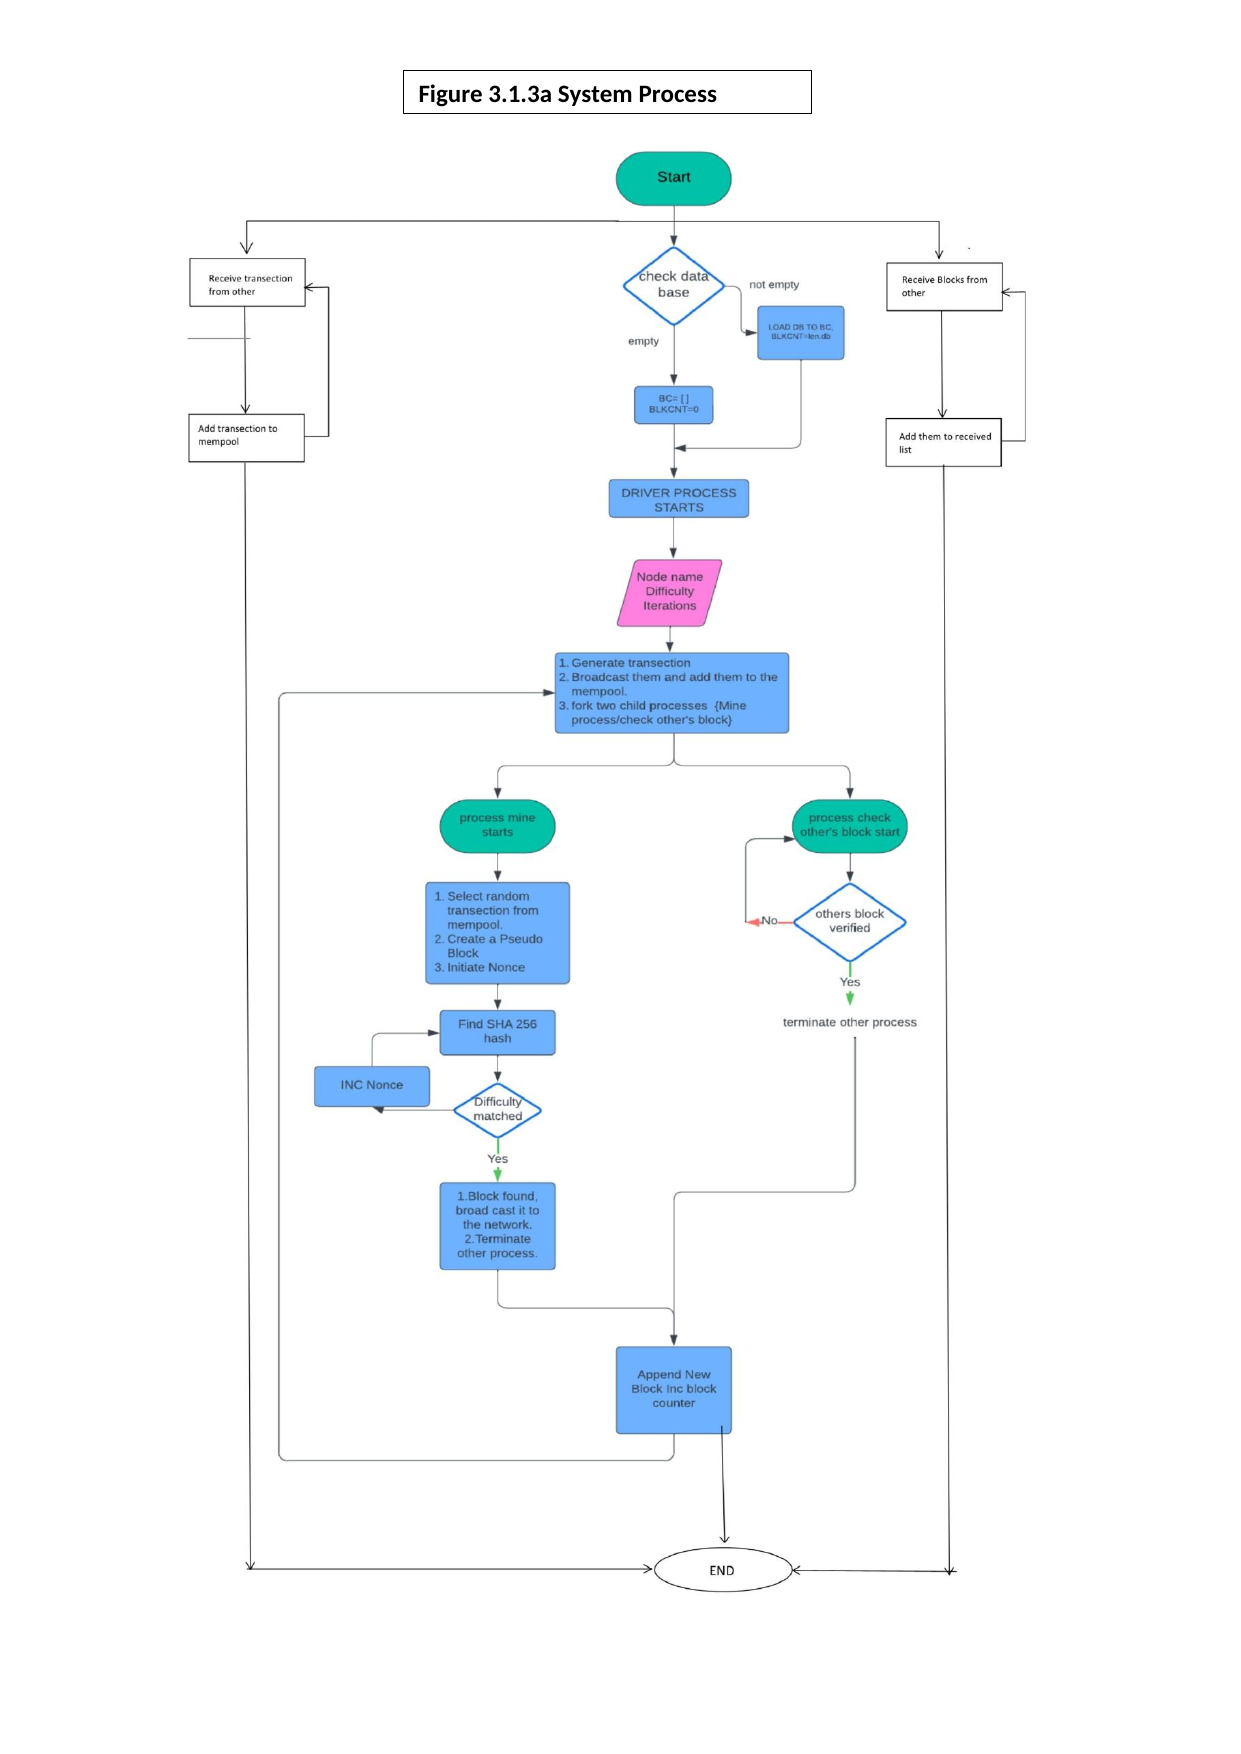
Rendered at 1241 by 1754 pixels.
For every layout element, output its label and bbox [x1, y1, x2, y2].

picture [187, 150, 1026, 1596]
